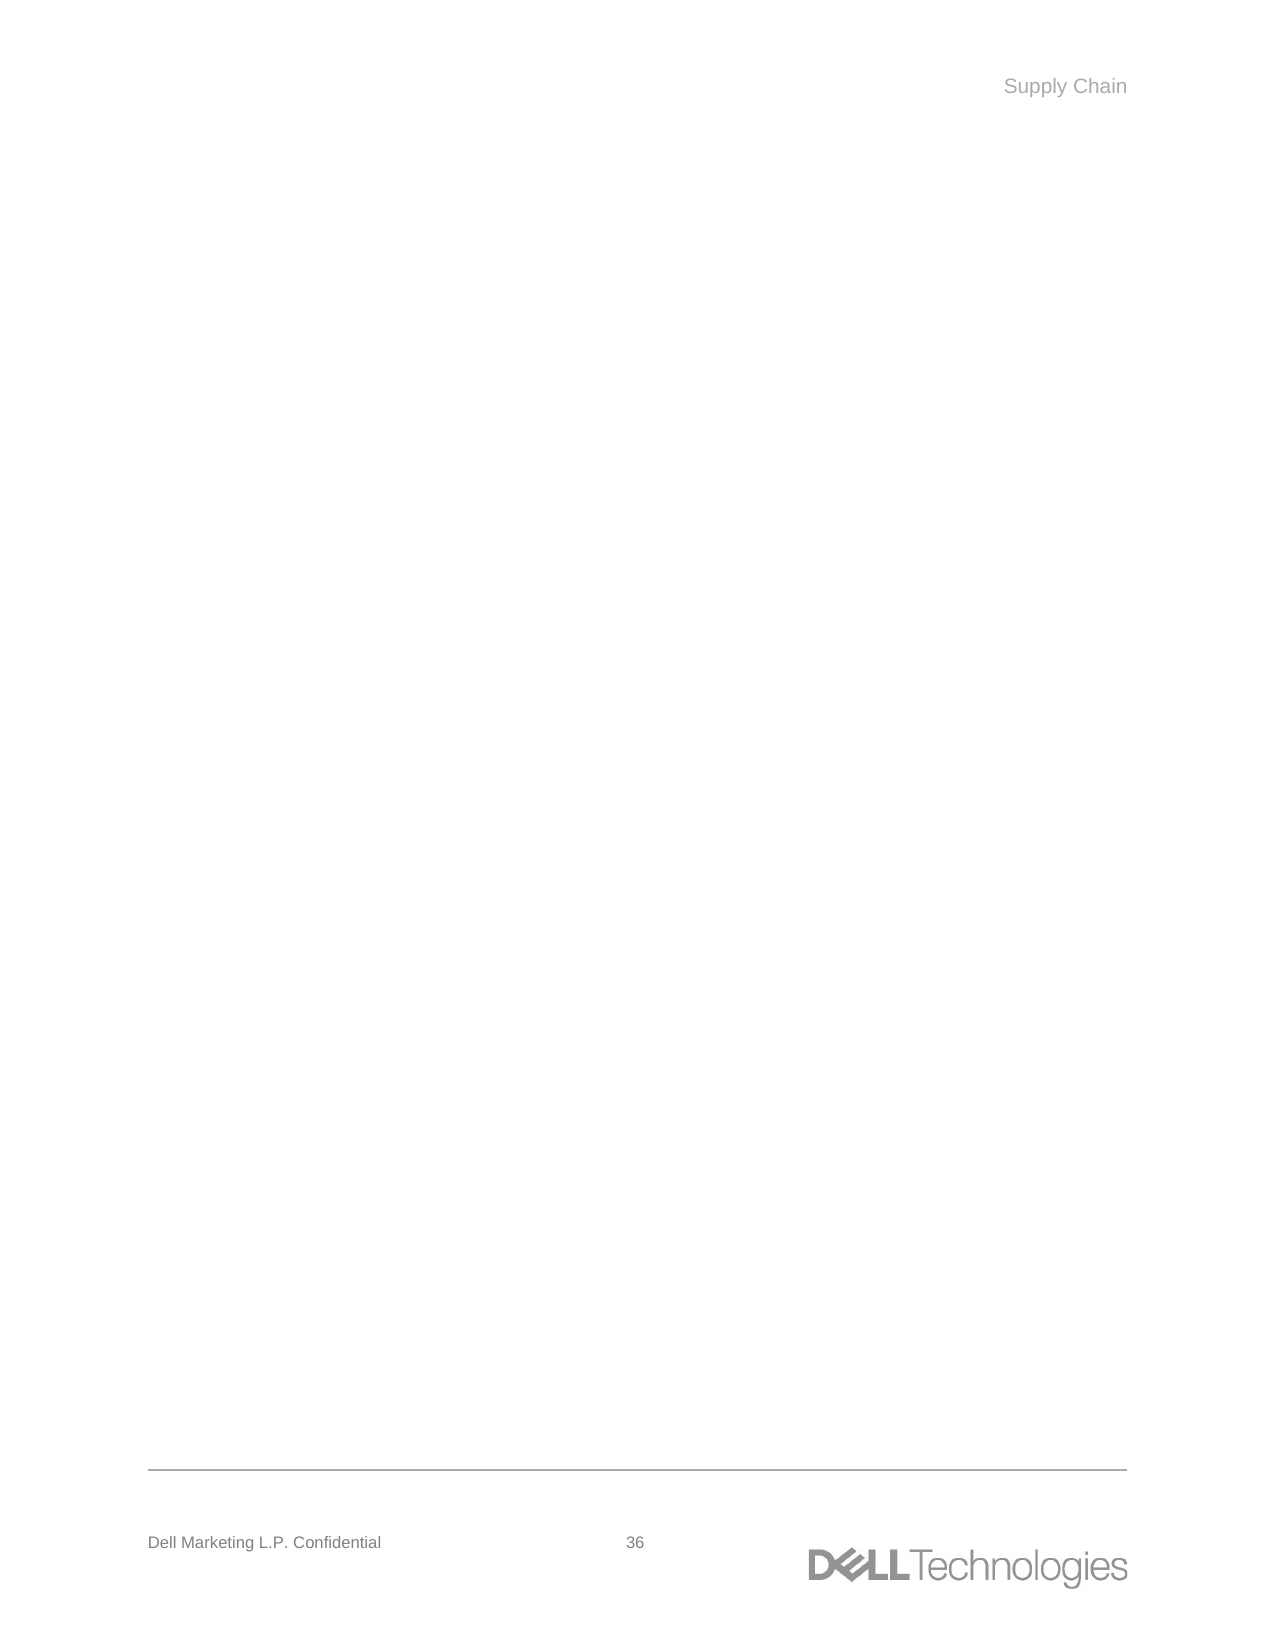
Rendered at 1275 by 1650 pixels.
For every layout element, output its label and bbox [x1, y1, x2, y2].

picture [808, 1547, 1128, 1589]
